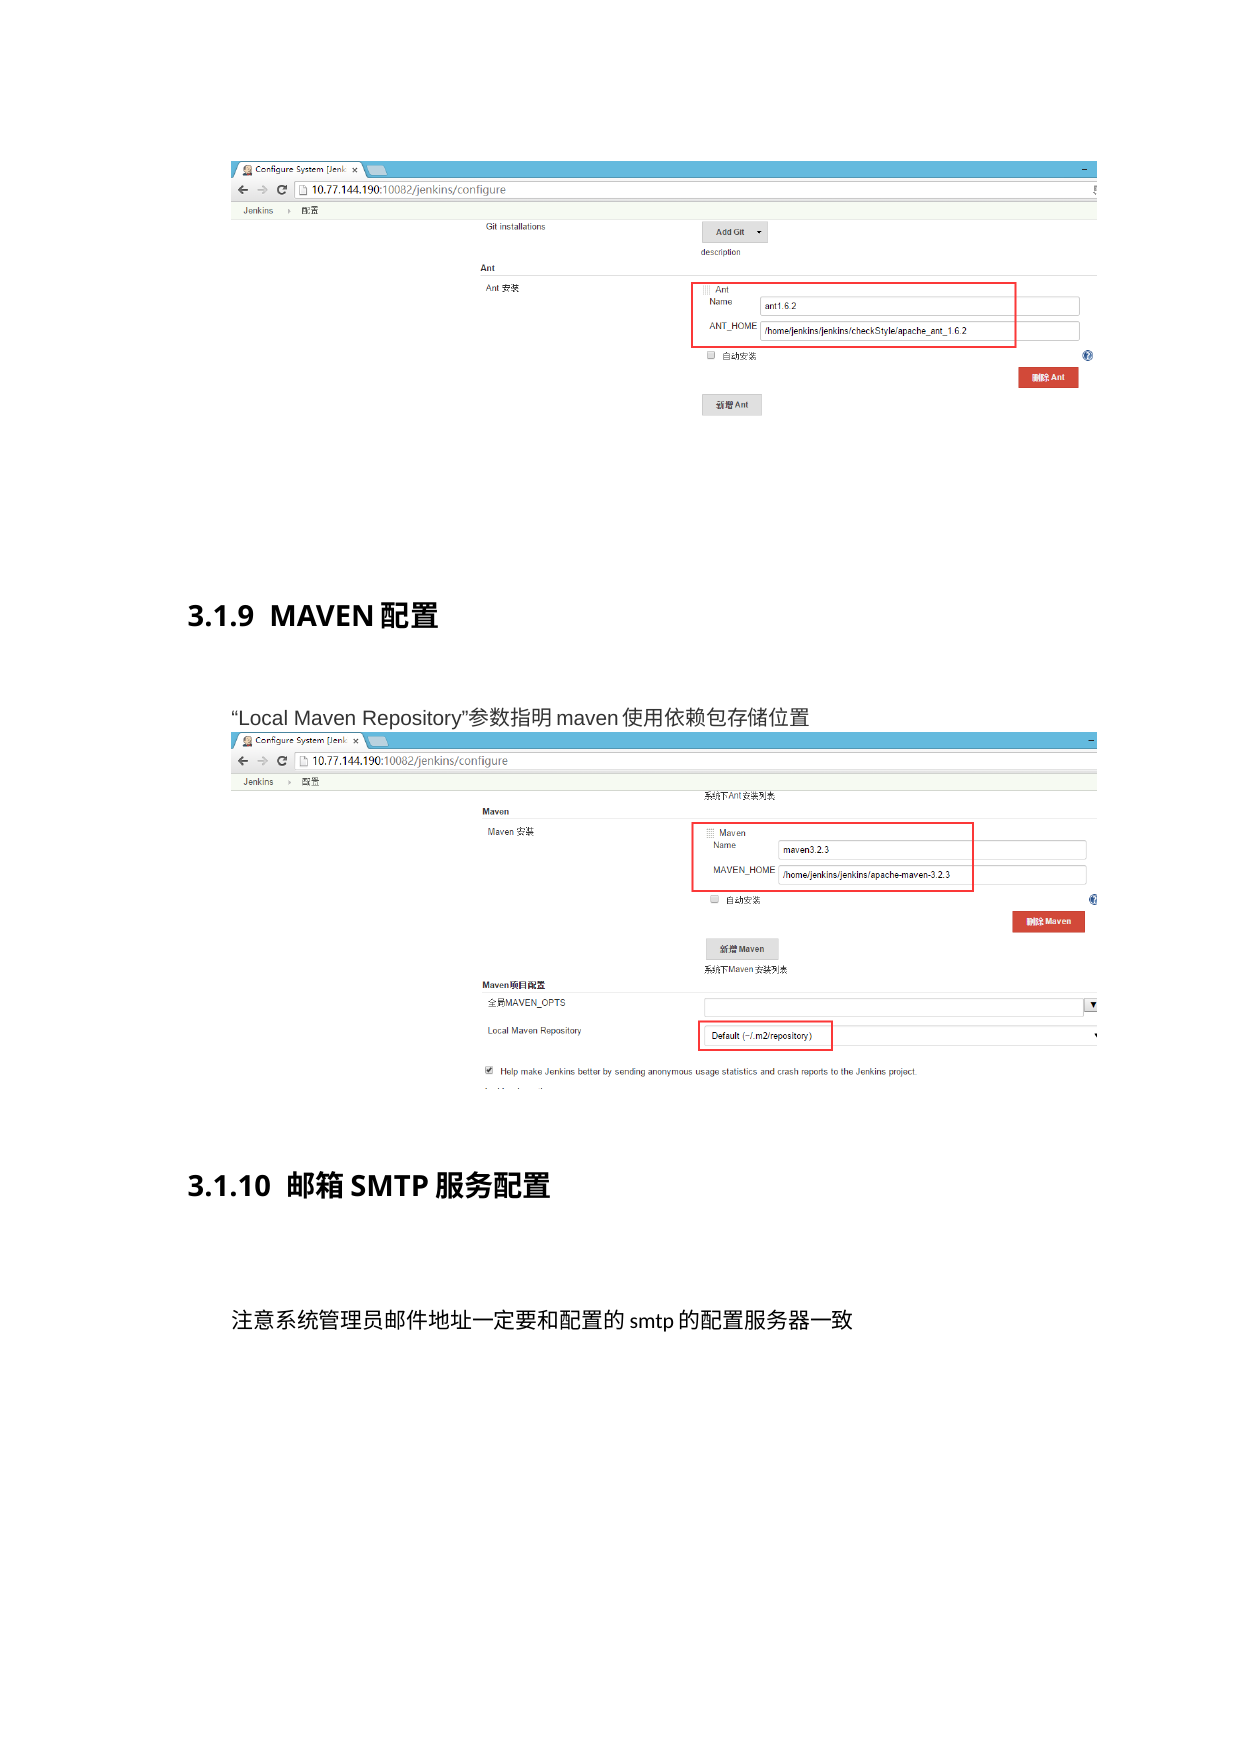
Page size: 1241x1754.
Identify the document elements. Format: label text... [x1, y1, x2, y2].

subtitle 3.1.10 邮箱SMTP服务配置 [187, 1152, 1053, 1217]
picture [231, 161, 1097, 418]
subtitle 3.1.9 MAVEN配置 [187, 581, 1053, 646]
text “Local Maven Repository”参数指明maven使用依赖包存储位置 [231, 700, 1053, 732]
picture [231, 732, 1097, 1089]
text 注意系统管理员邮件地址一定要和配置的smtp的配置服务器一致 [231, 1303, 1053, 1336]
